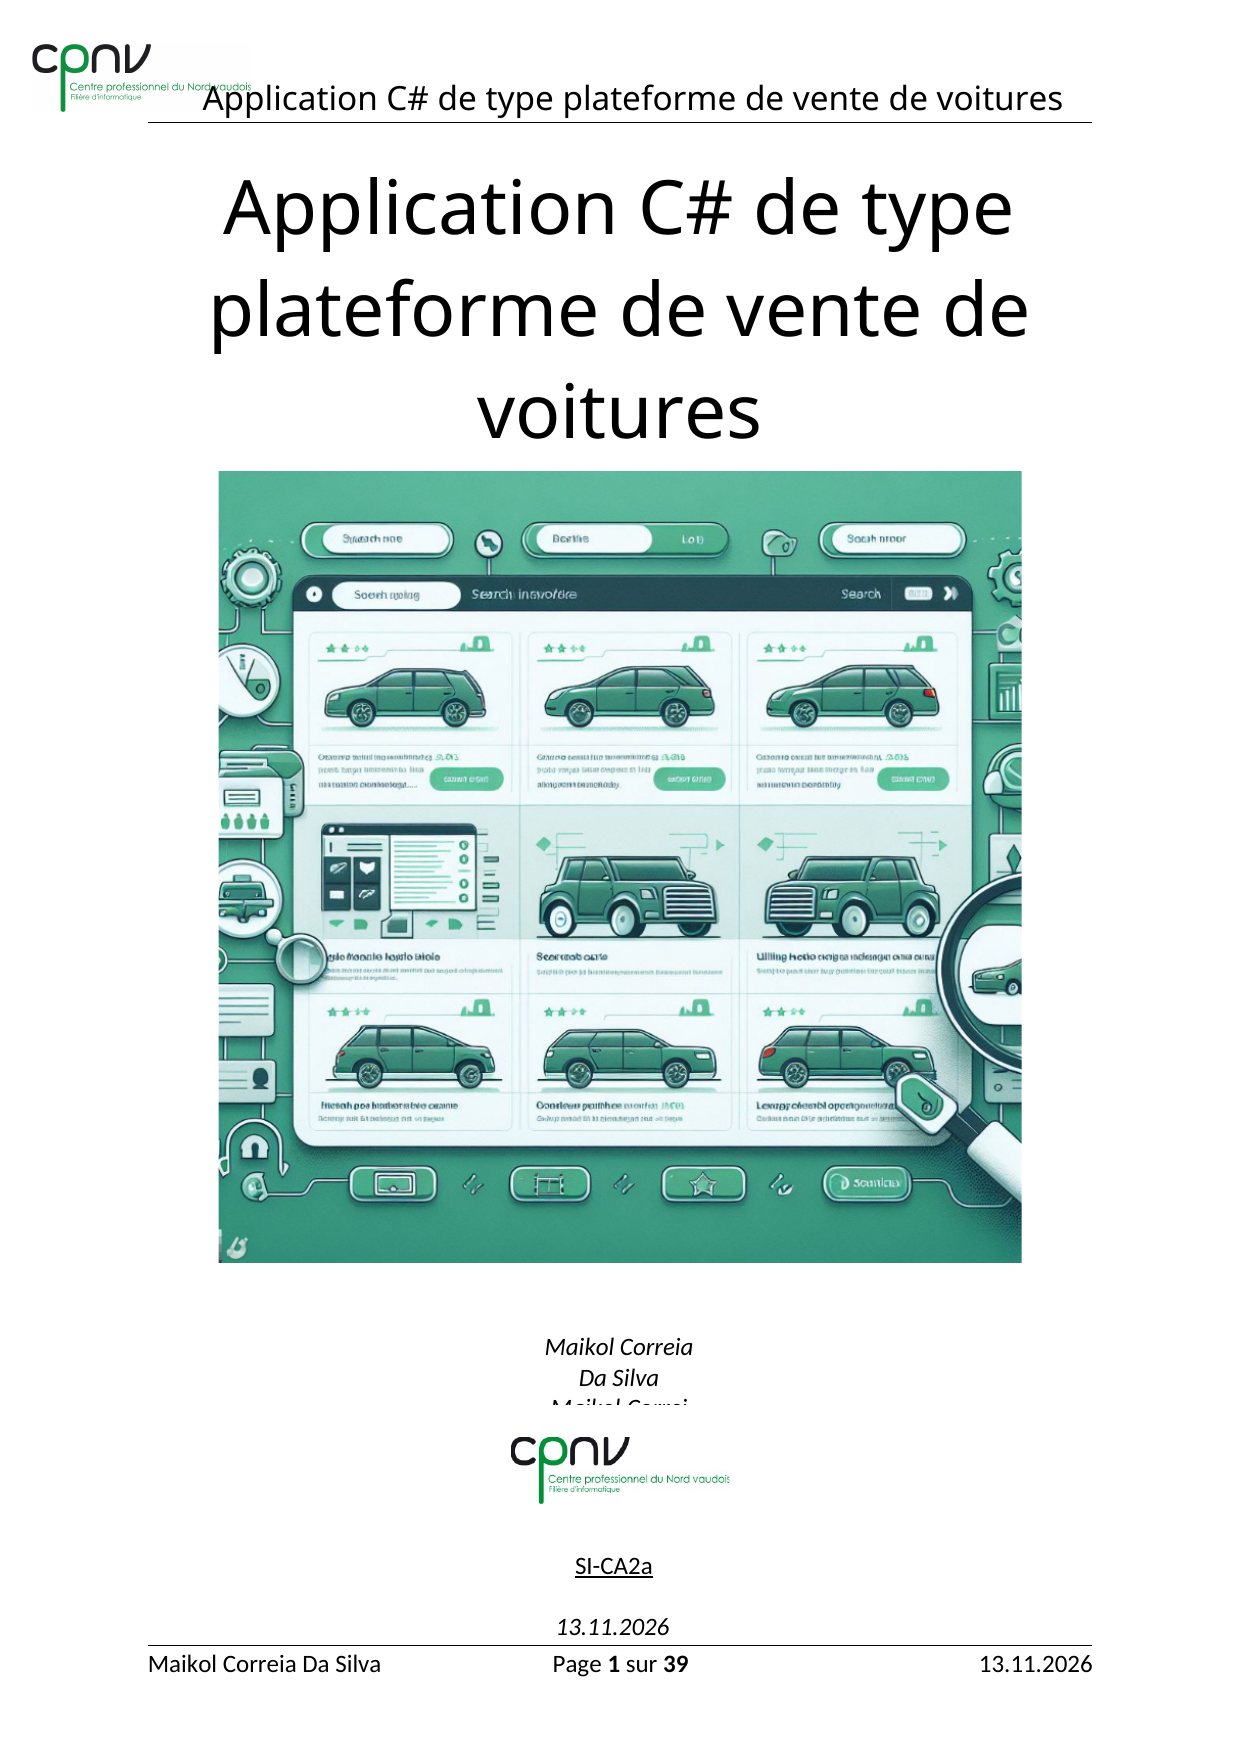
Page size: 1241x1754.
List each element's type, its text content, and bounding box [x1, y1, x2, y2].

picture [32, 44, 251, 112]
picture [511, 1437, 730, 1504]
picture [229, 94, 239, 108]
picture [218, 471, 1022, 1263]
table_header Application C# de type plateforme de vente de voitures [148, 154, 1091, 461]
text Table des matières [148, 1537, 1092, 1568]
